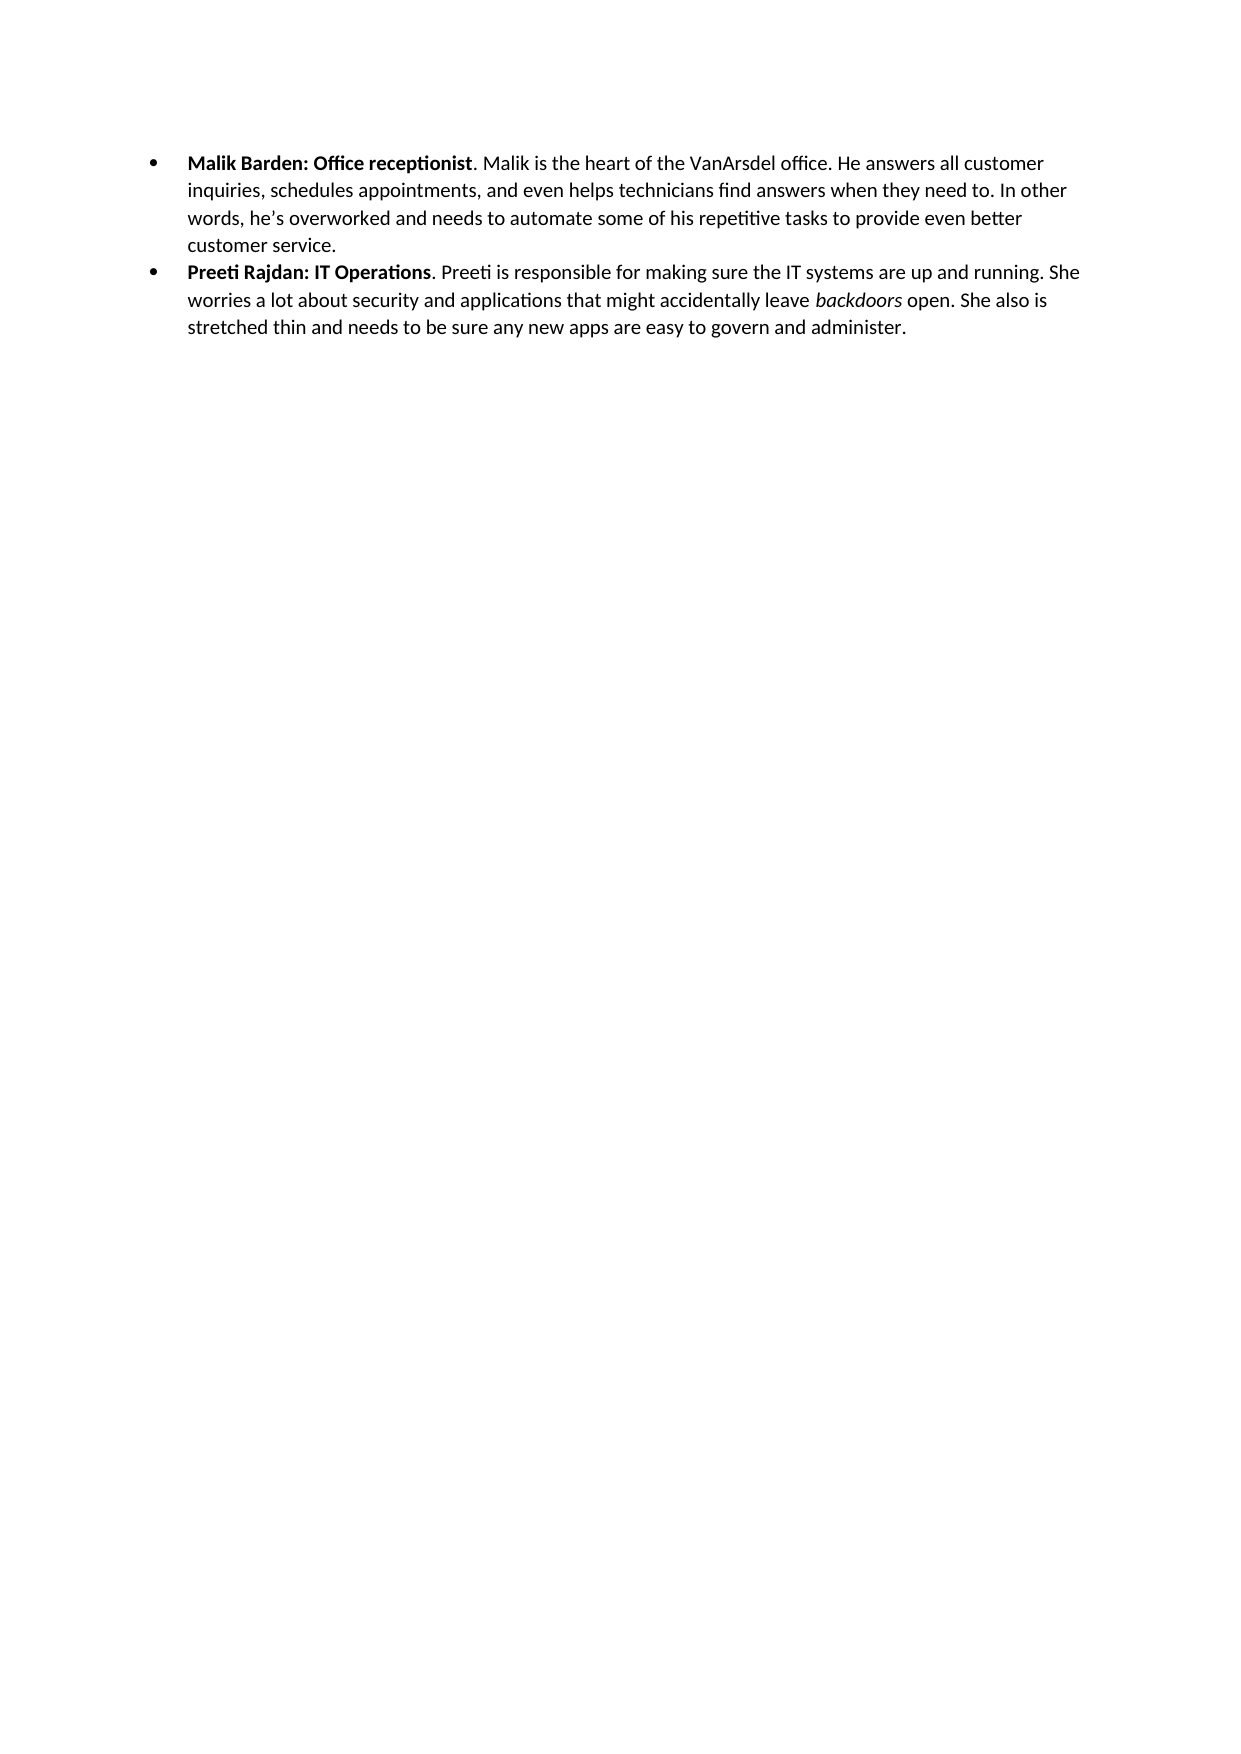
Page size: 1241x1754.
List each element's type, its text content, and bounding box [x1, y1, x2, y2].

list Malik Barden: Office receptionist. Malik is the heart of the VanArsdel office. He answers all customer inquiries, schedules appointments, and even helps technicians find answers when they need to. In other words, he’s overworked and needs to automate some of his repetitive tasks to provide even better customer service. [150, 150, 1090, 258]
list Preeti Rajdan: IT Operations. Preeti is responsible for making sure the IT systems are up and running. She worries a lot about security and applications that might accidentally leave backdoors open. She also is stretched thin and needs to be sure any new apps are easy to govern and administer. [150, 259, 1090, 340]
